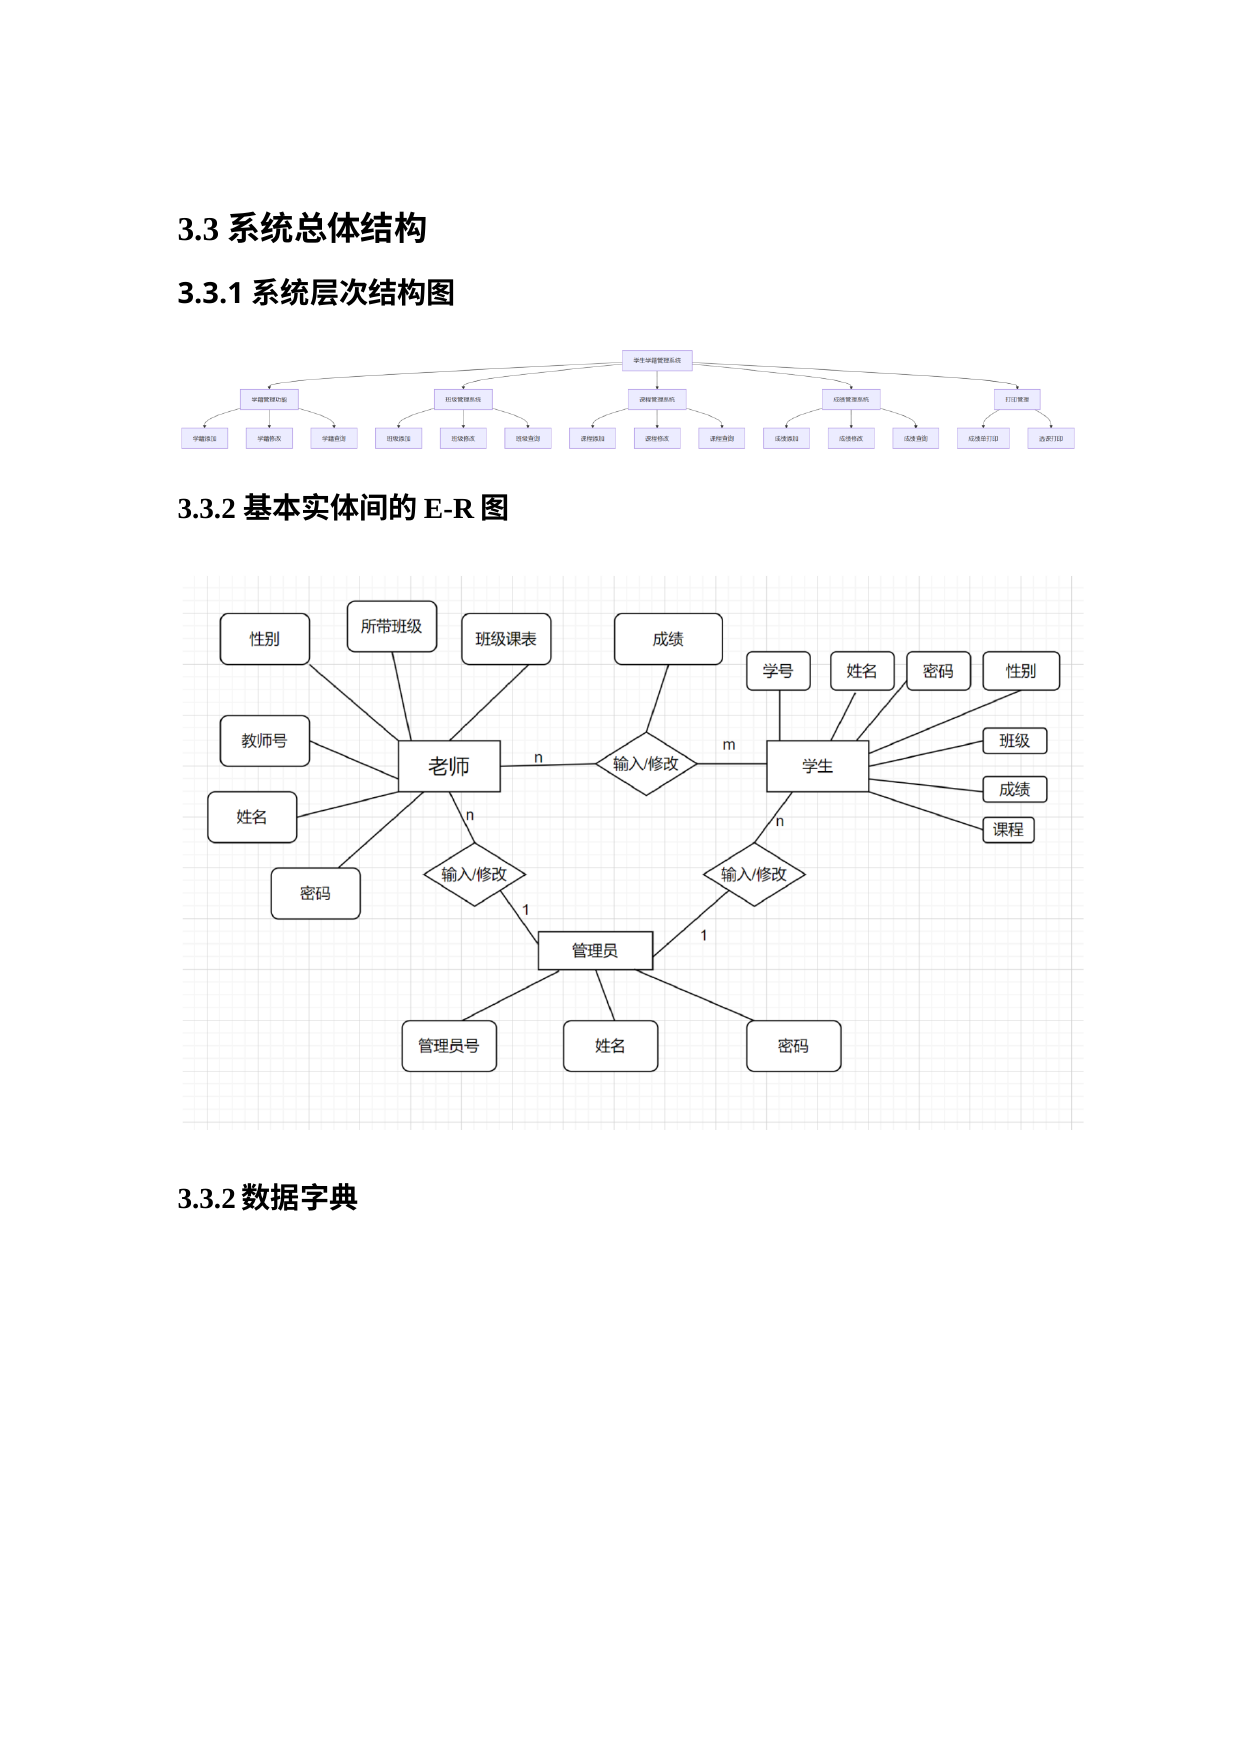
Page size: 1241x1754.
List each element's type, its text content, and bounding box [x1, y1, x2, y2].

picture [177, 323, 1087, 452]
text 3.3.2 基本实体间的E-R图 [177, 473, 1087, 538]
text 3.3.2数据字典 [177, 1163, 1087, 1228]
list 3.3 系统总体结构 [177, 193, 1087, 258]
picture [177, 571, 1086, 1130]
list 3.3.1 系统层次结构图 [177, 258, 1087, 323]
